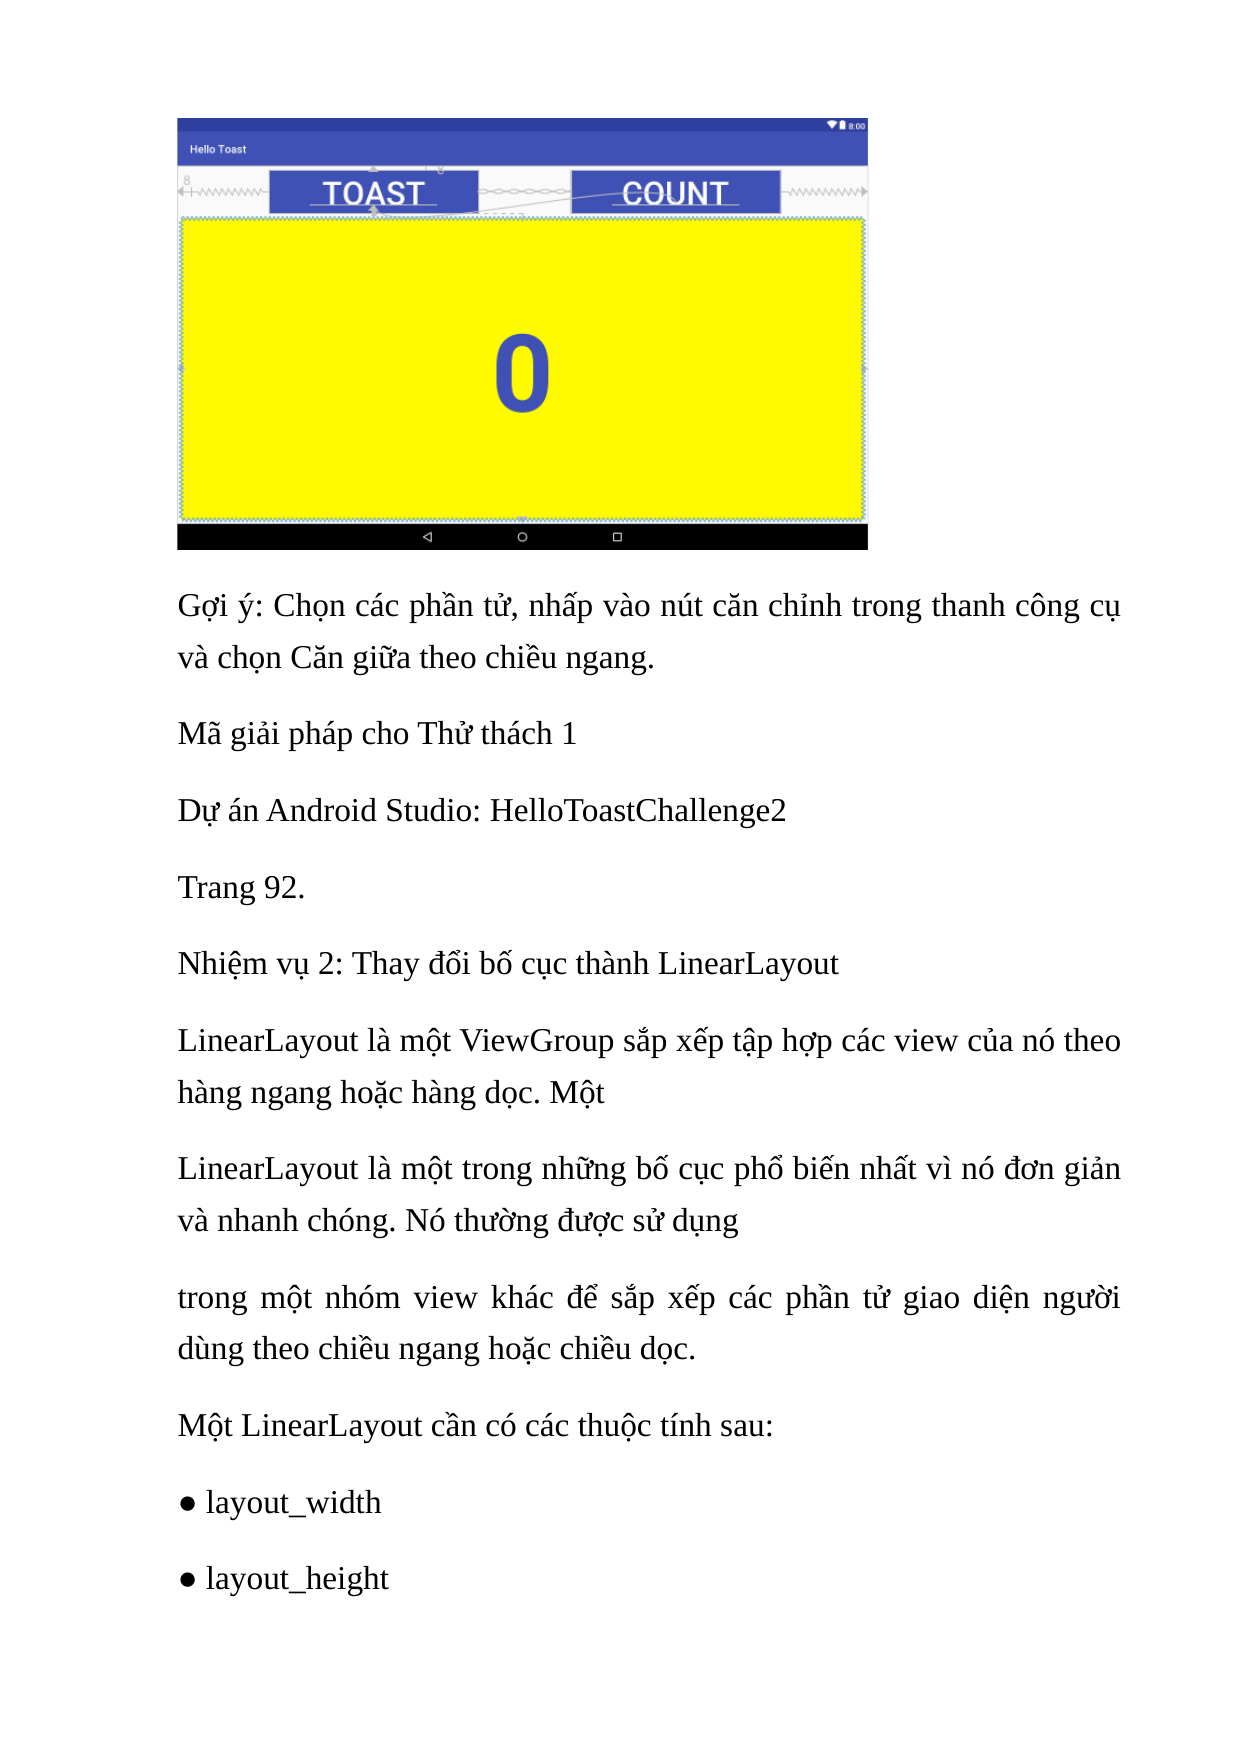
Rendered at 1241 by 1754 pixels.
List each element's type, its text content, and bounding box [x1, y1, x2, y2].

text trong một nhóm view khác để sắp xếp các phần tử giao diện người dùng theo chiều ngang hoặc chiều dọc. [177, 1277, 1122, 1367]
text ● layout_height [177, 1558, 1122, 1597]
text LinearLayout là một trong những bố cục phổ biến nhất vì nó đơn giản và nhanh chóng. Nó thường được sử dụng [177, 1148, 1122, 1238]
text Gợi ý: Chọn các phần tử, nhấp vào nút căn chỉnh trong thanh công cụ và chọn Căn giữa theo chiều ngang. [177, 585, 1122, 675]
text Mã giải pháp cho Thử thách 1 [177, 713, 1122, 752]
text ● layout_width [177, 1482, 1122, 1520]
text LinearLayout là một ViewGroup sắp xếp tập hợp các view của nó theo hàng ngang hoặc hàng dọc. Một [177, 1020, 1122, 1110]
picture [177, 118, 869, 550]
text Nhiệm vụ 2: Thay đổi bố cục thành LinearLayout [177, 943, 1122, 982]
text Dự án Android Studio: HelloToastChallenge2 [177, 790, 1122, 828]
text Trang 92. [177, 867, 1122, 905]
text Một LinearLayout cần có các thuộc tính sau: [177, 1405, 1122, 1443]
